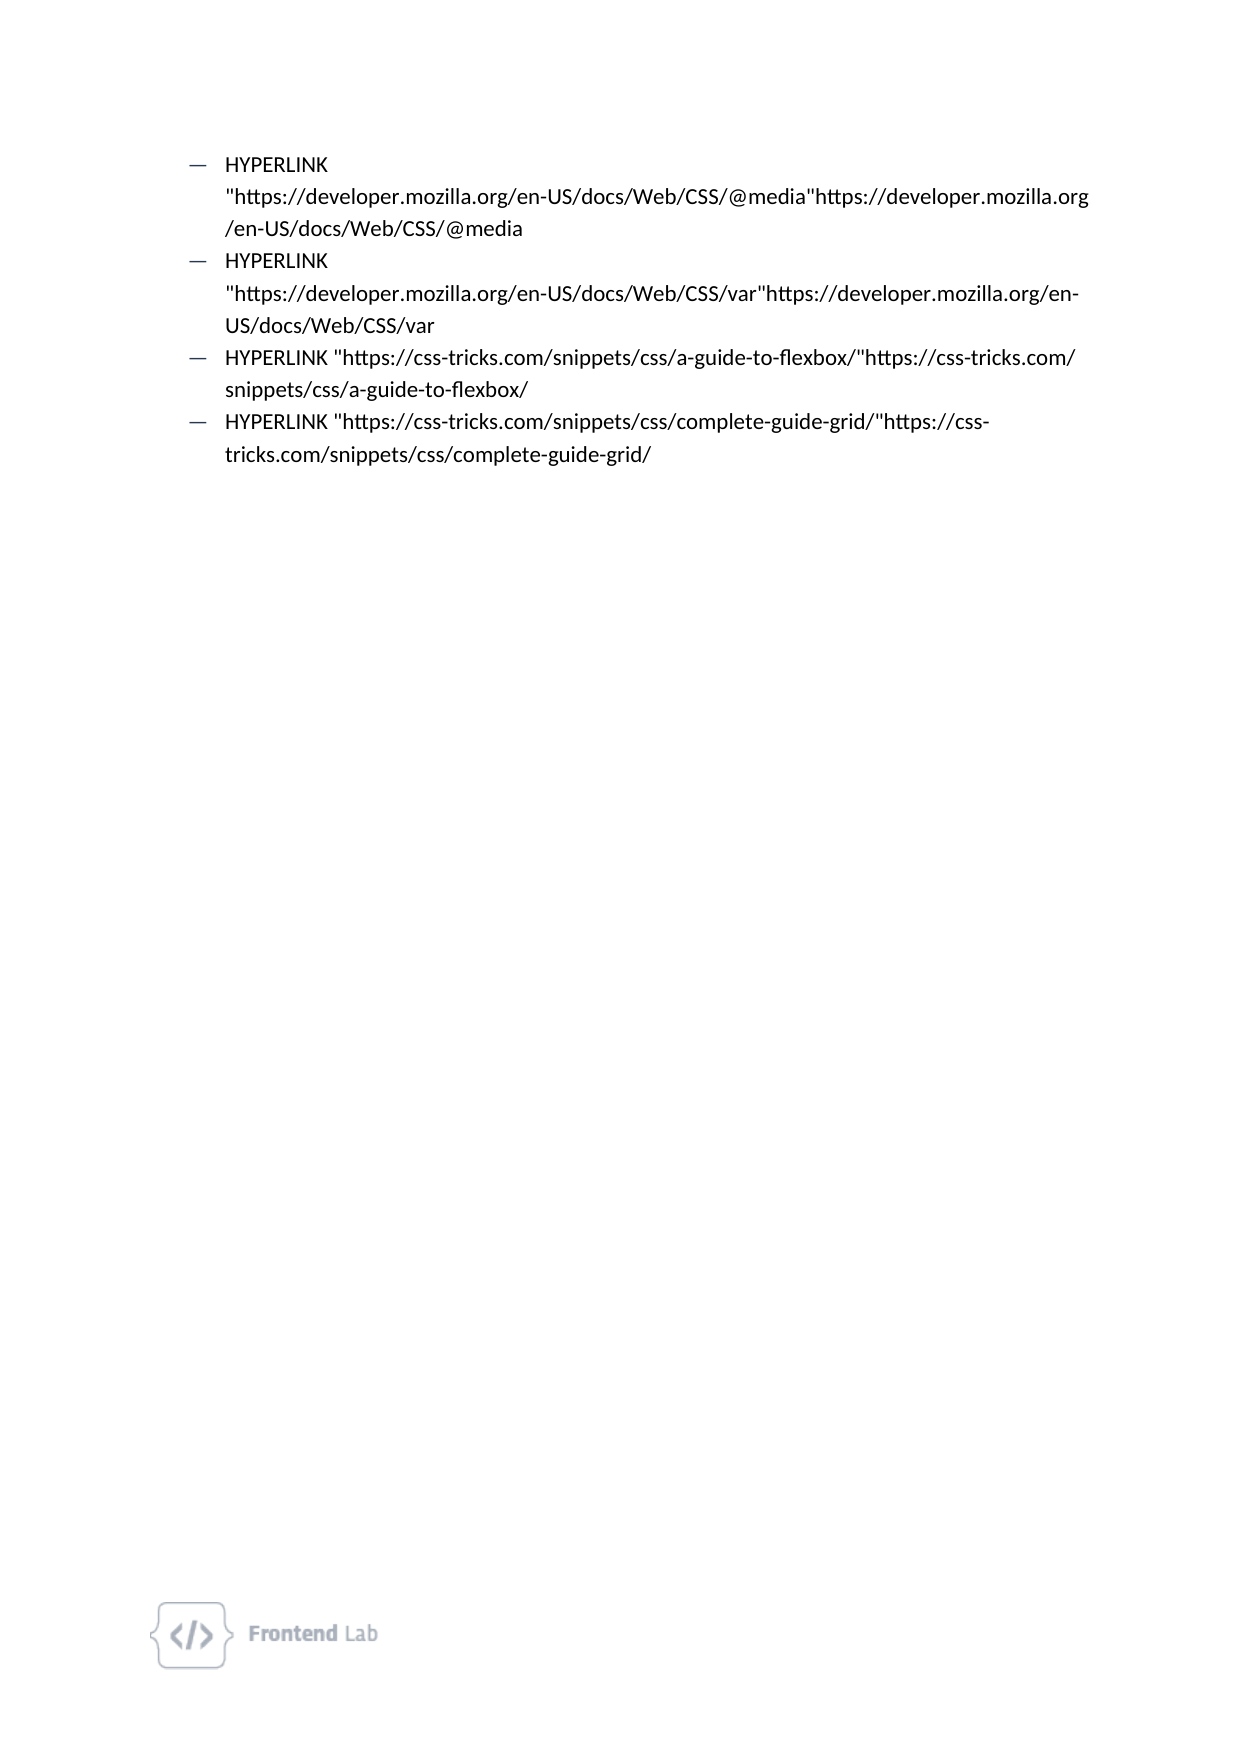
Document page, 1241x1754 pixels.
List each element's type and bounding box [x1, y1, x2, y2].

picture [150, 1602, 380, 1670]
